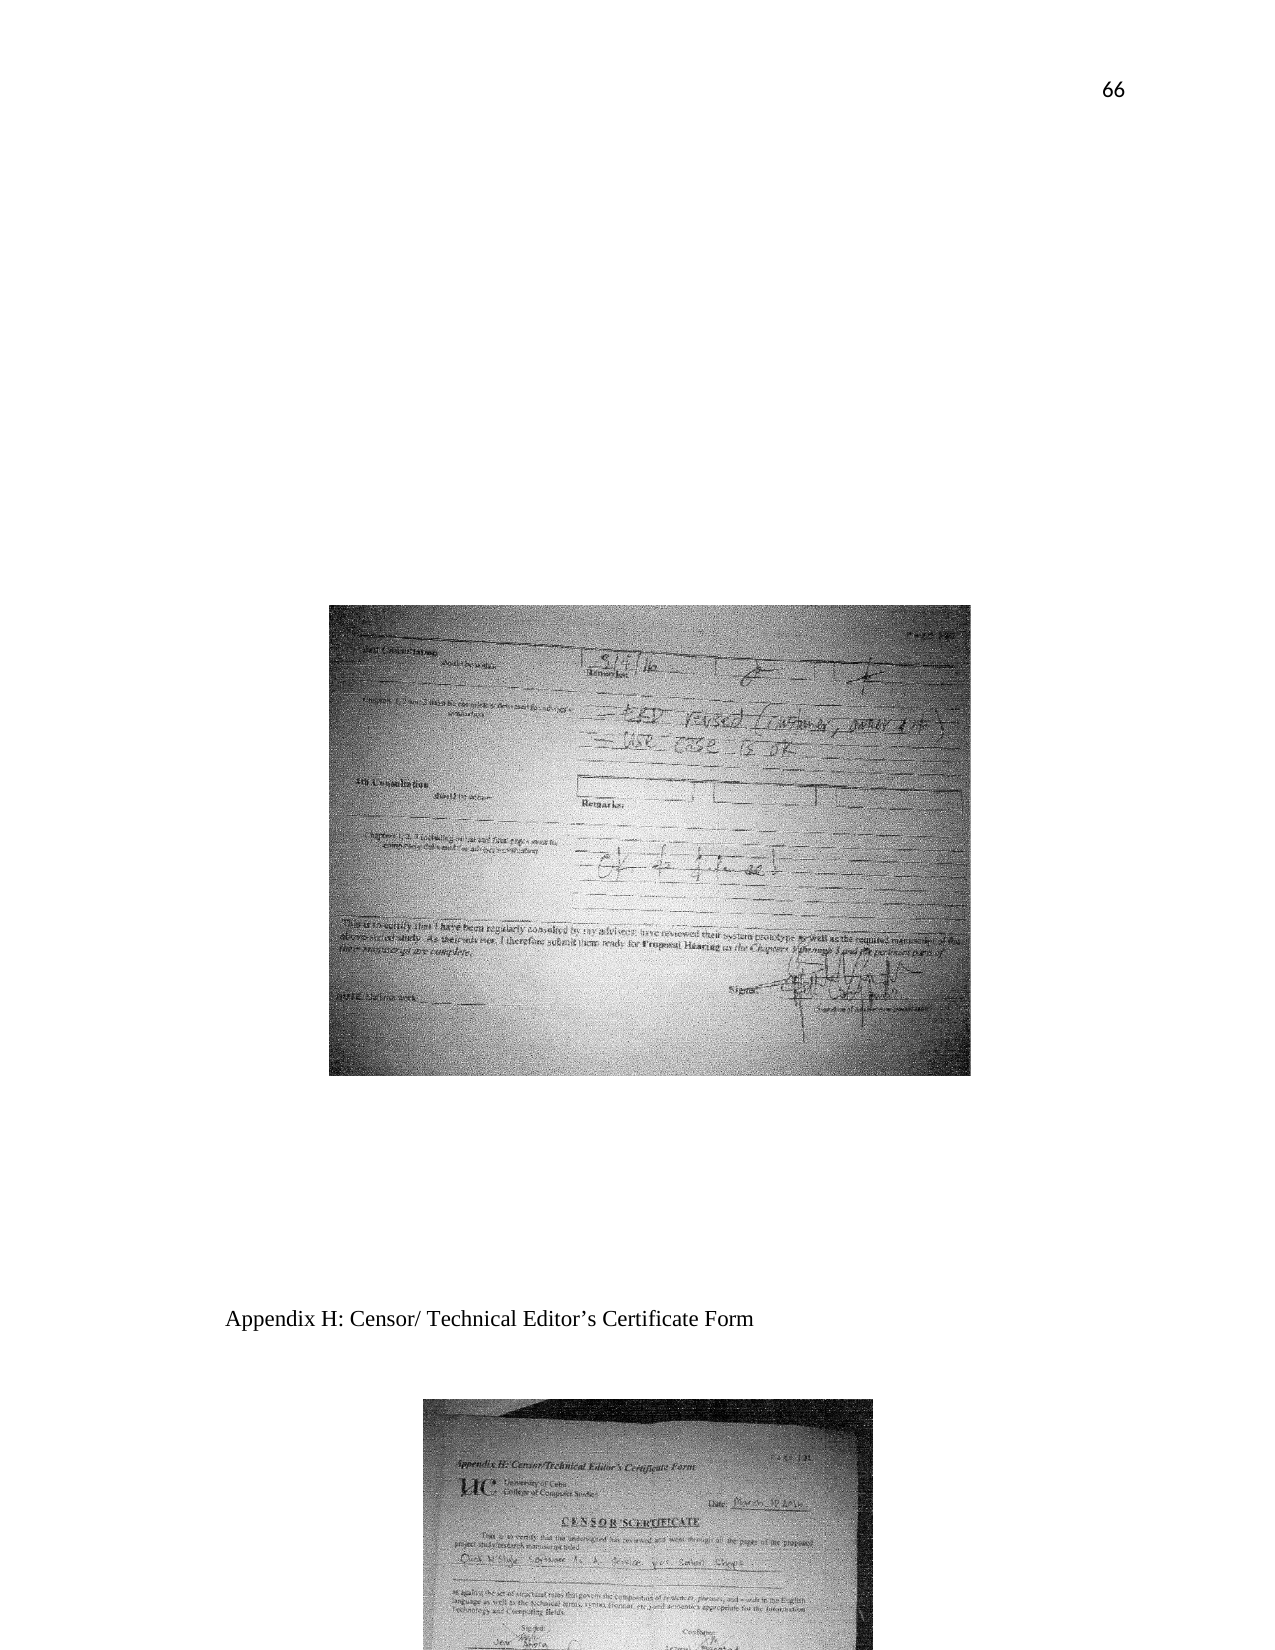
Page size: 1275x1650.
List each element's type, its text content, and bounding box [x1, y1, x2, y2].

subtitle Appendix H: Censor/ Technical Editor’s Certificate Form [225, 1305, 1125, 1332]
picture [329, 605, 971, 1076]
picture [423, 1399, 873, 1650]
